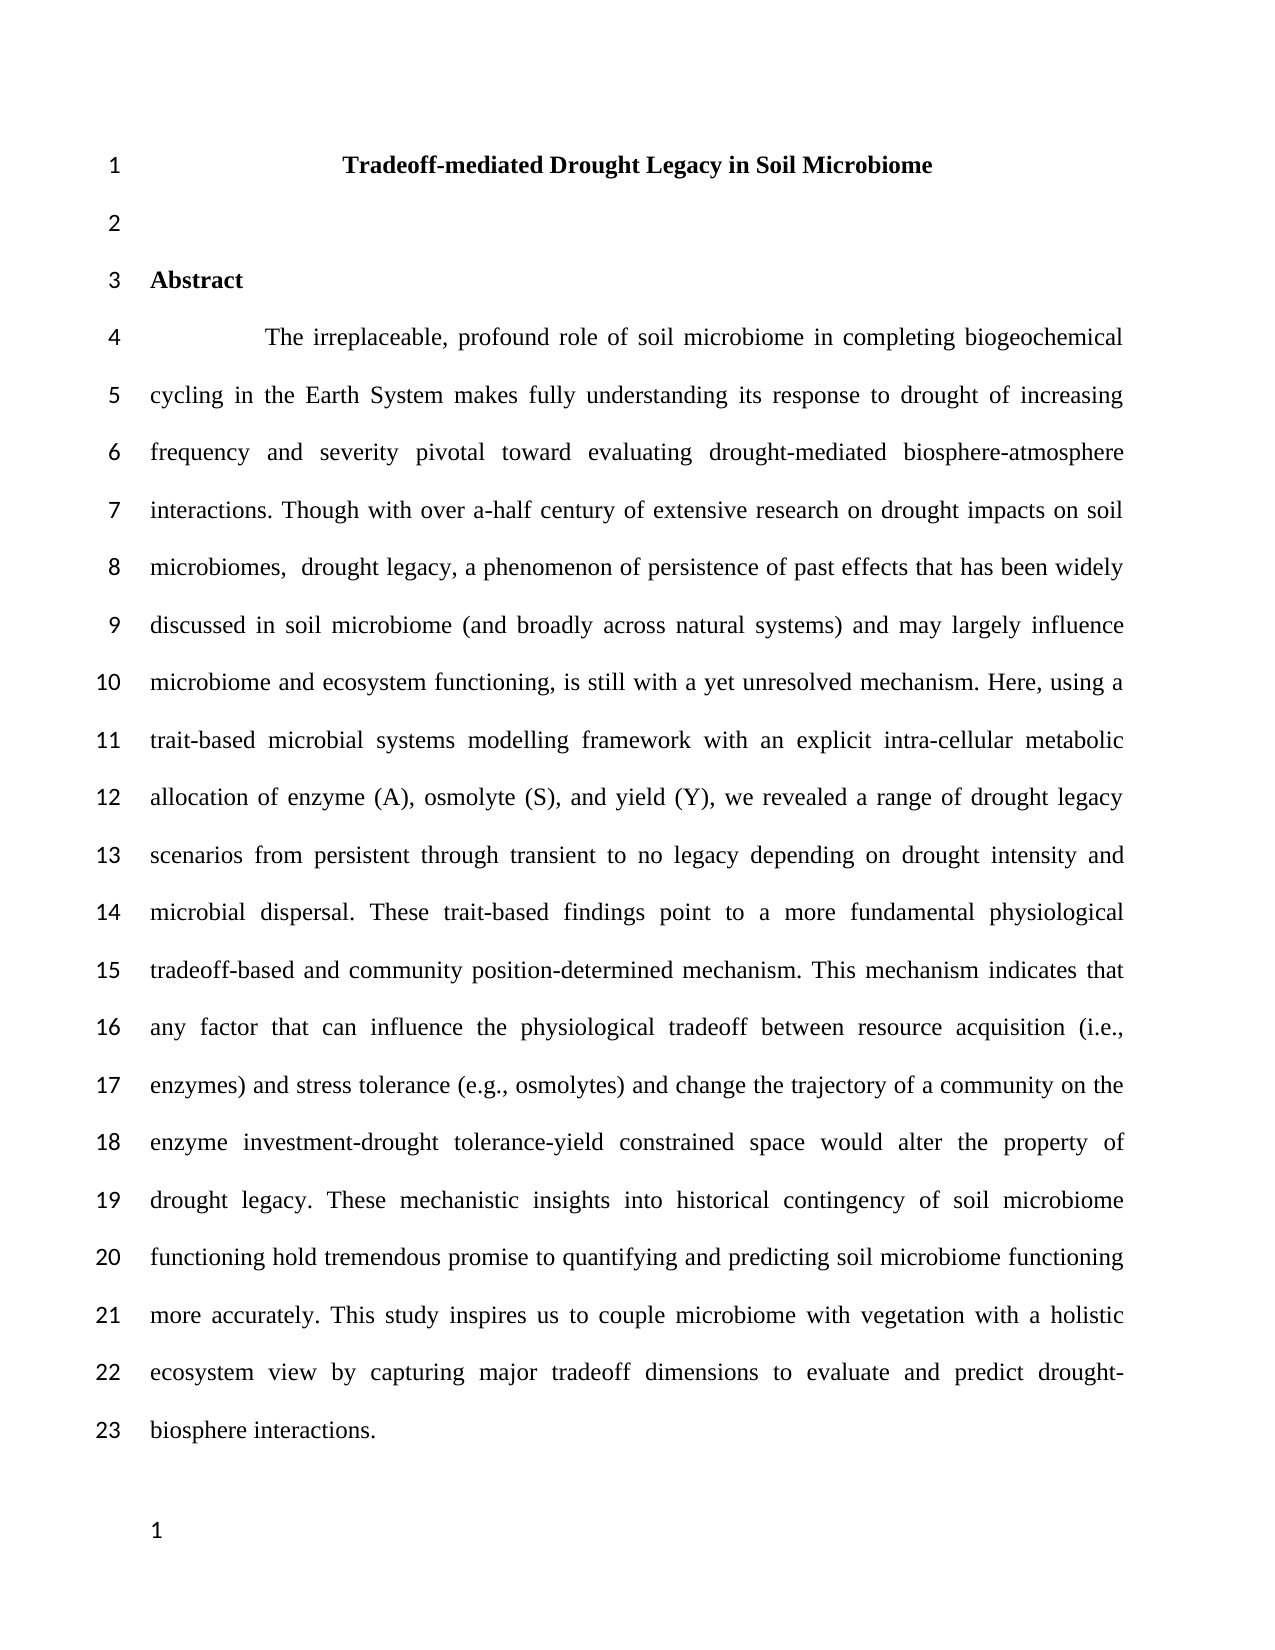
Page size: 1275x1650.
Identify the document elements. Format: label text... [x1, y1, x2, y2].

text The irreplaceable, profound role of soil microbiome in completing biogeochemical cycling in the Earth System makes fully understanding its response to drought of increasing frequency and severity pivotal toward evaluating drought-mediated biosphere-atmosphere interactions. Though with over a-half century of extensive research on drought impacts on soil microbiomes, drought legacy, a phenomenon of persistence of past effects that has been widely discussed in soil microbiome (and broadly across natural systems) and may largely influence microbiome and ecosystem functioning, is still with a yet unresolved mechanism. Here, using a trait-based microbial systems modelling framework with an explicit intra-cellular metabolic allocation of enzyme (A), osmolyte (S), and yield (Y), we revealed a range of drought legacy scenarios from persistent through transient to no legacy depending on drought intensity and microbial dispersal. These trait-based findings point to a more fundamental physiological tradeoff-based and community position-determined mechanism. This mechanism indicates that any factor that can influence the physiological tradeoff between resource acquisition (i.e., enzymes) and stress tolerance (e.g., osmolytes) and change the trajectory of a community on the enzyme investment-drought tolerance-yield constrained space would alter the property of drought legacy. These mechanistic insights into historical contingency of soil microbiome functioning hold tremendous promise to quantifying and predicting soil microbiome functioning more accurately. This study inspires us to couple microbiome with vegetation with a holistic ecosystem view by capturing major tradeoff dimensions to evaluate and predict drought-biosphere interactions. [150, 322, 1125, 1444]
text Tradeoff-mediated Drought Legacy in Soil Microbiome [150, 150, 1125, 179]
subtitle Abstract [150, 265, 1125, 294]
